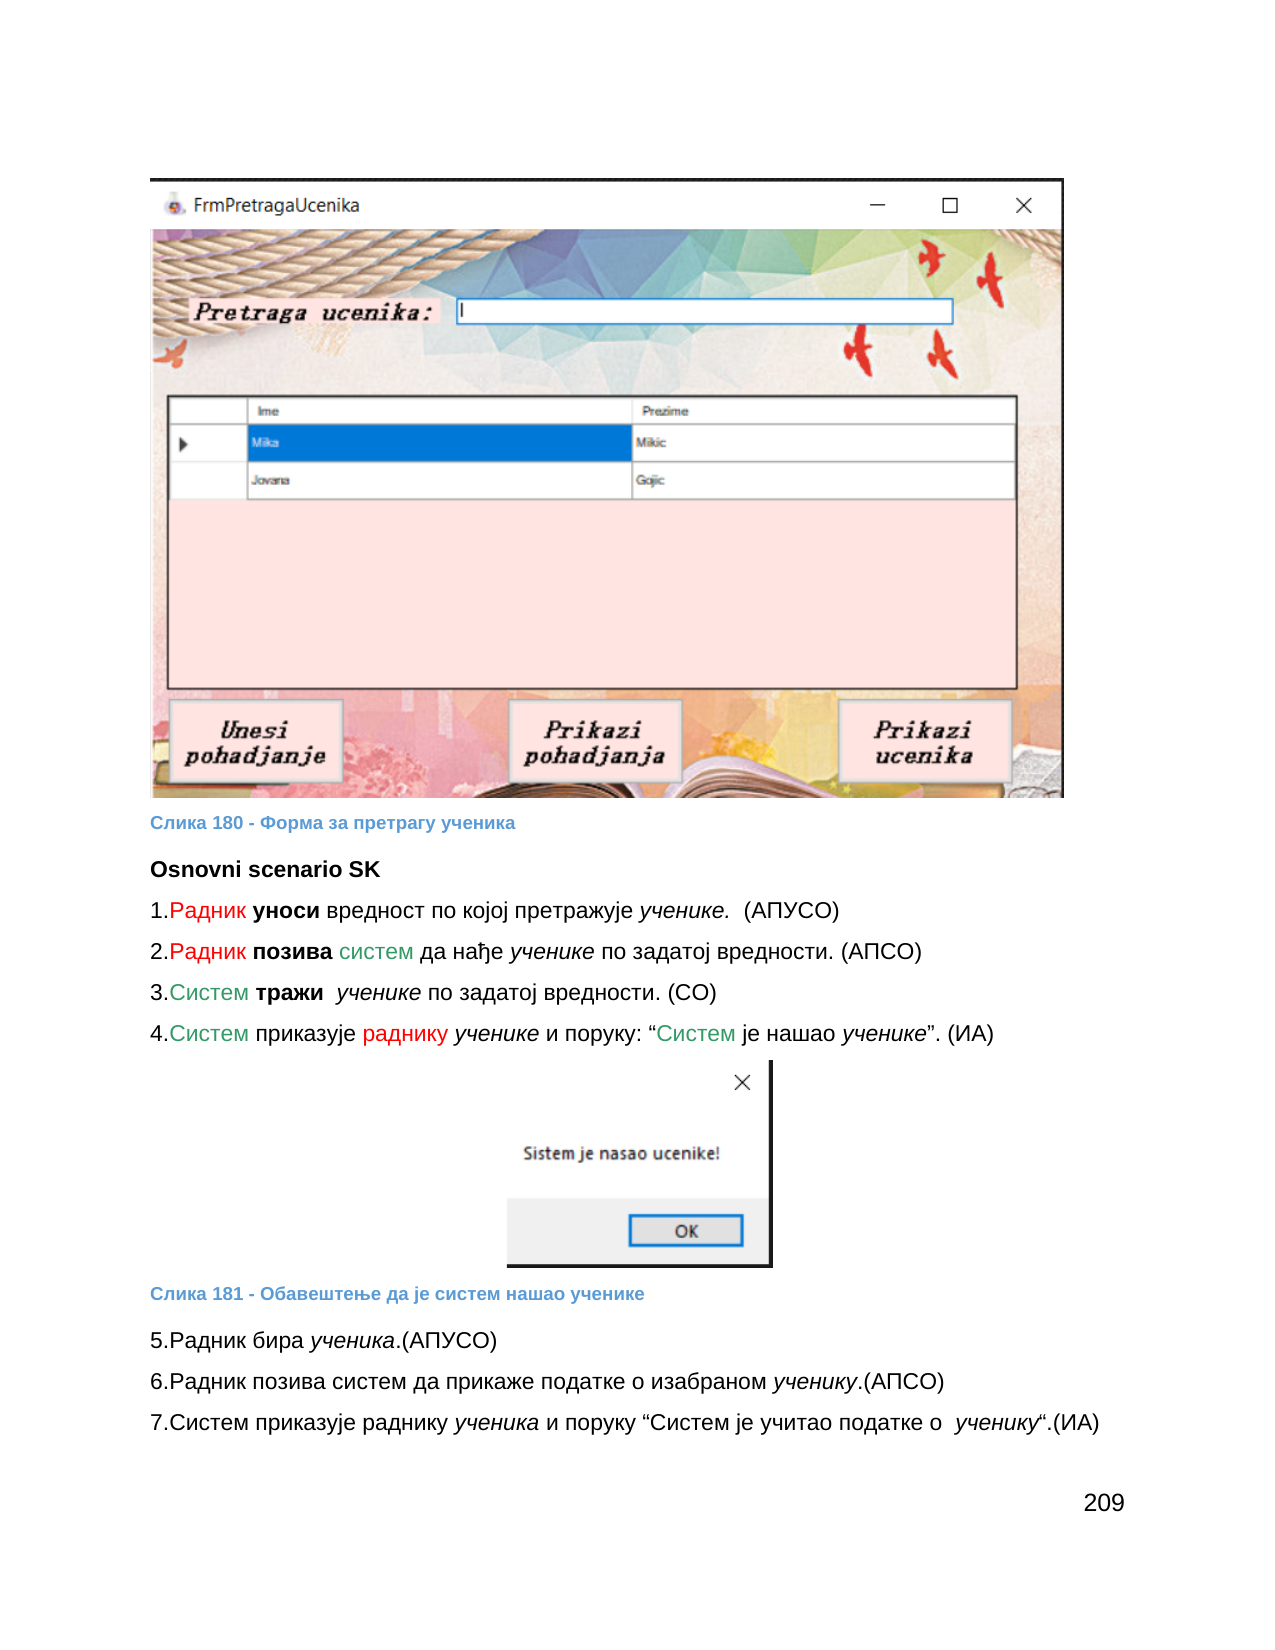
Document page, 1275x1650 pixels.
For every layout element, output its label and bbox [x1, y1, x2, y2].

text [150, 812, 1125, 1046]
picture [506, 1060, 773, 1268]
picture [150, 178, 1064, 798]
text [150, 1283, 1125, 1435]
